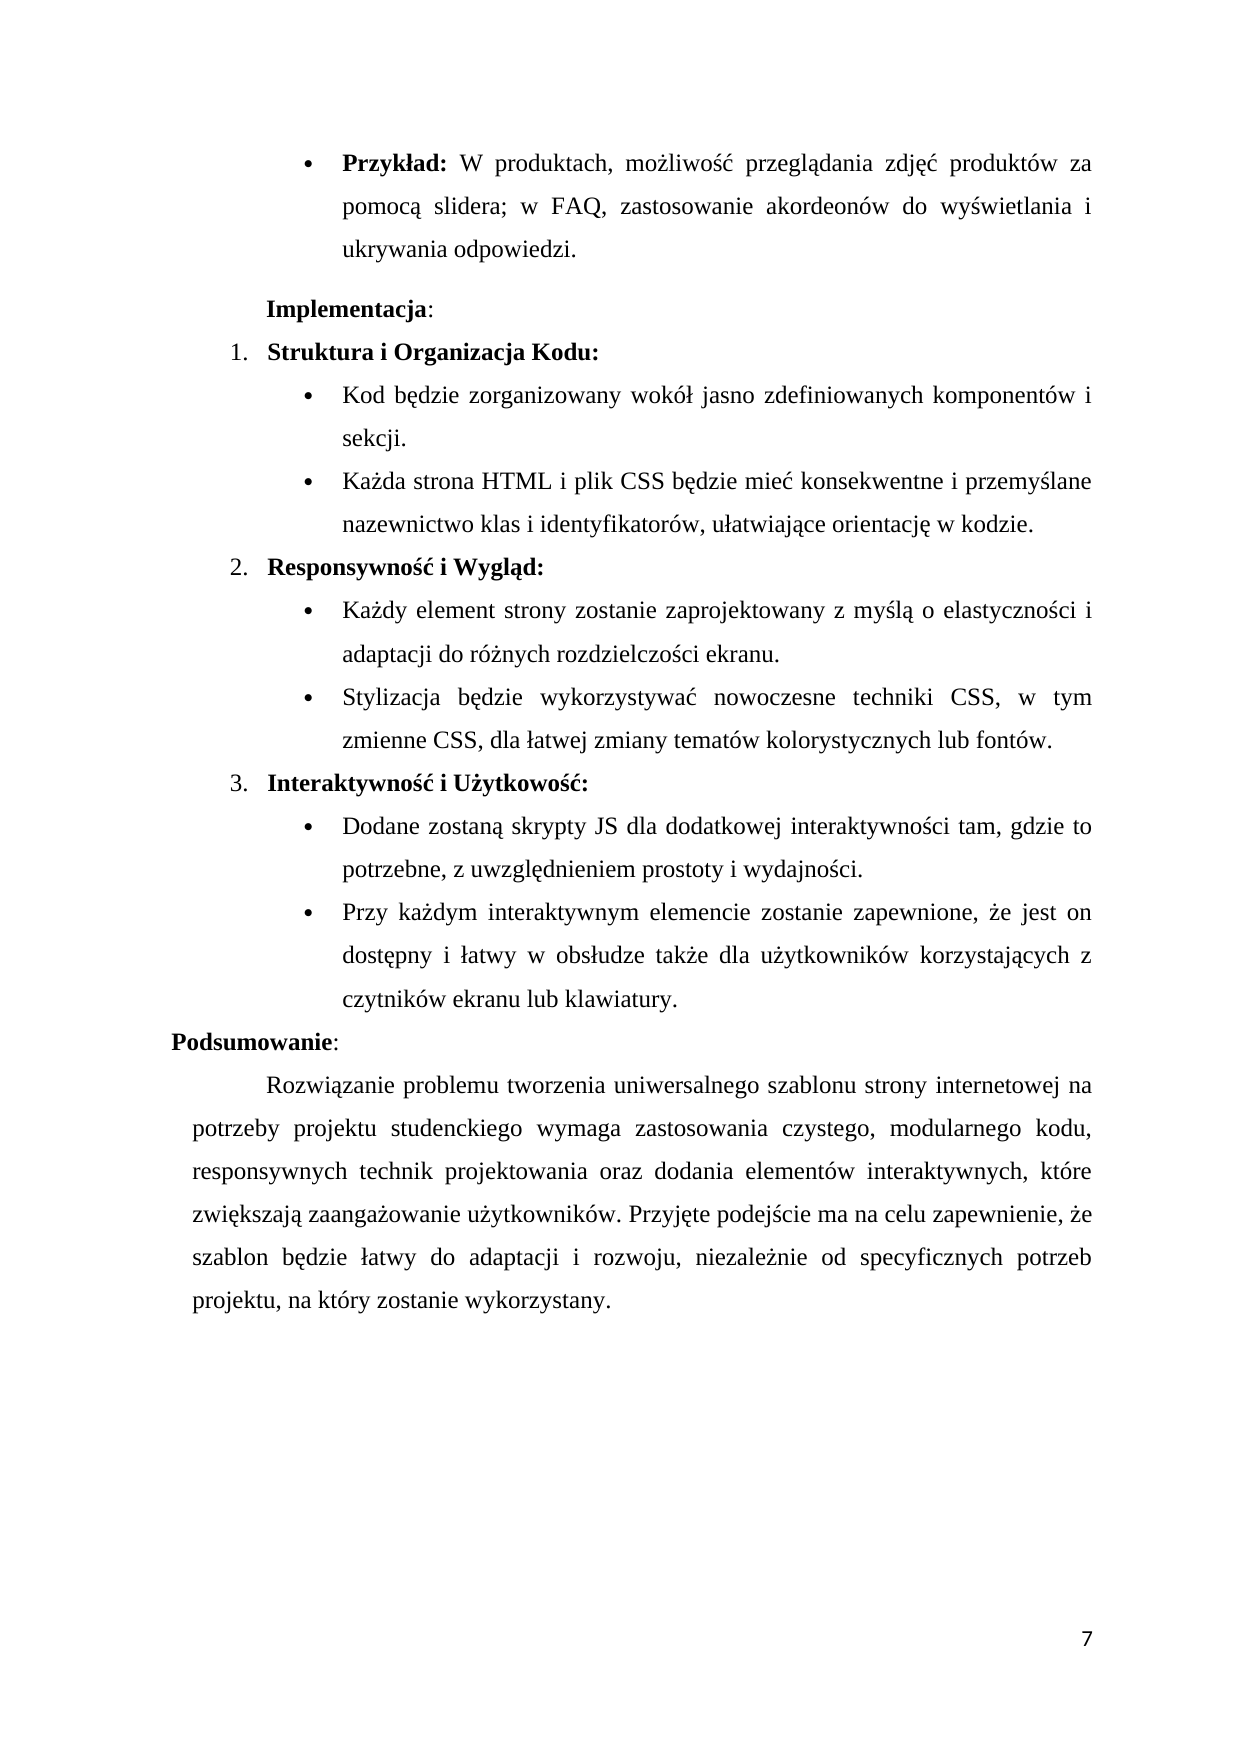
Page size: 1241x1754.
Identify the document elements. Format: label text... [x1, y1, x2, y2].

list Dodane zostaną skrypty JS dla dodatkowej interaktywności tam, gdzie to potrzebne, z uwzględnieniem prostoty i wydajności. [304, 811, 1093, 883]
text Rozwiązanie problemu tworzenia uniwersalnego szablonu strony internetowej na potrzeby projektu studenckiego wymaga zastosowania czystego, modularnego kodu, responsywnych technik projektowania oraz dodania elementów interaktywnych, które zwiększają zaangażowanie użytkowników. Przyjęte podejście ma na celu zapewnienie, że szablon będzie łatwy do adaptacji i rozwoju, niezależnie od specyficznych potrzeb projektu, na który zostanie wykorzystany. [192, 1070, 1093, 1314]
list Przy każdym interaktywnym elemencie zostanie zapewnione, że jest on dostępny i łatwy w obsłudze także dla użytkowników korzystających z czytników ekranu lub klawiatury. [304, 897, 1093, 1012]
list Responsywność i Wygląd: [229, 552, 1093, 581]
list Stylizacja będzie wykorzystywać nowoczesne techniki CSS, w tym zmienne CSS, dla łatwej zmiany tematów kolorystycznych lub fontów. [304, 682, 1093, 754]
text Implementacja: [192, 294, 1093, 322]
list Kod będzie zorganizowany wokół jasno zdefiniowanych komponentów i sekcji. [304, 380, 1093, 452]
list Przykład: W produktach, możliwość przeglądania zdjęć produktów za pomocą slidera; w FAQ, zastosowanie akordeonów do wyświetlania i ukrywania odpowiedzi. [304, 148, 1093, 263]
list Każdy element strony zostanie zaprojektowany z myślą o elastyczności i adaptacji do różnych rozdzielczości ekranu. [304, 596, 1093, 667]
list Każda strona HTML i plik CSS będzie mieć konsekwentne i przemyślane nazewnictwo klas i identyfikatorów, ułatwiające orientację w kodzie. [304, 466, 1093, 538]
text Podsumowanie: [171, 1027, 1093, 1056]
list Interaktywność i Użytkowość: [229, 768, 1093, 797]
list Struktura i Organizacja Kodu: [229, 337, 1093, 366]
